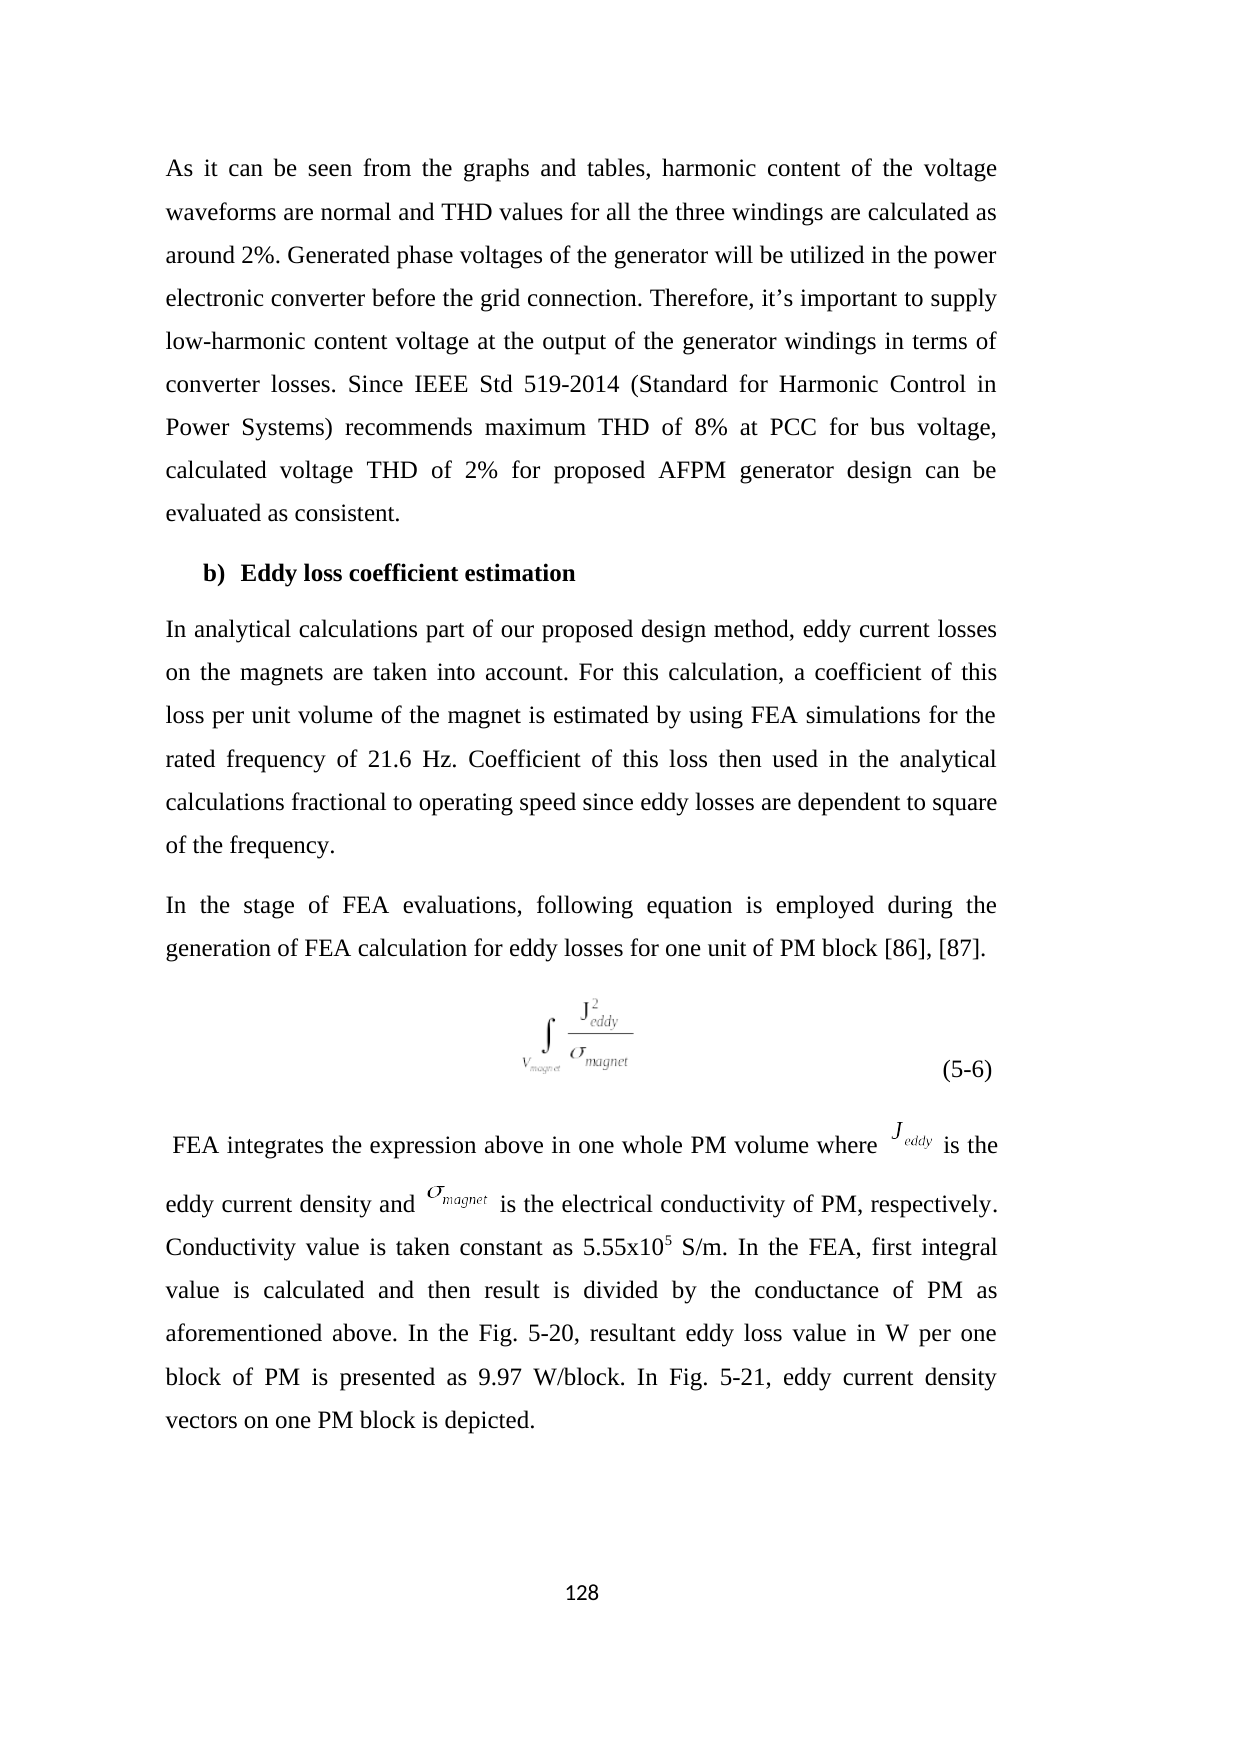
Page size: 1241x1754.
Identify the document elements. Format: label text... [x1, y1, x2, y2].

text As it can be seen from the graphs and tables, harmonic content of the voltage waveforms are normal and THD values for all the three windings are calculated as around 2%. Generated phase voltages of the generator will be utilized in the power electronic converter before the grid connection. Therefore, it’s important to supply low-harmonic content voltage at the output of the generator windings in terms of converter losses. Since IEEE Std 519-2014 (Standard for Harmonic Control in Power Systems) recommends maximum THD of 8% at PCC for bus voltage, calculated voltage THD of 2% for proposed AFPM generator design can be evaluated as consistent. [165, 153, 998, 527]
text FEA integrates the expression above in one whole PM volume where is the eddy current density and is the electrical conductivity of PM, respectively. Conductivity value is taken constant as 5.55x105 S/m. In the FEA, first integral value is calculated and then result is divided by the conductance of PM as aforementioned above. In the Fig. 5-20, resultant eddy loss value in W per one block of PM is presented as 9.97 W/block. In Fig. 5-21, eddy current density vectors on one PM block is depicted. [165, 1114, 998, 1433]
text In analytical calculations part of our proposed design method, eddy current losses on the magnets are taken into account. For this calculation, a coefficient of this loss per unit volume of the magnet is estimated by using FEA simulations for the rated frequency of 21.6 Hz. Coefficient of this loss then used in the analytical calculations fractional to operating speed since eddy losses are dependent to square of the frequency. [165, 614, 998, 859]
text (5-6) [165, 993, 998, 1083]
subtitle Eddy loss coefficient estimation [203, 558, 998, 587]
text In the stage of FEA evaluations, following equation is employed during the generation of FEA calculation for eddy losses for one unit of PM block [86], [87]. [165, 890, 998, 962]
